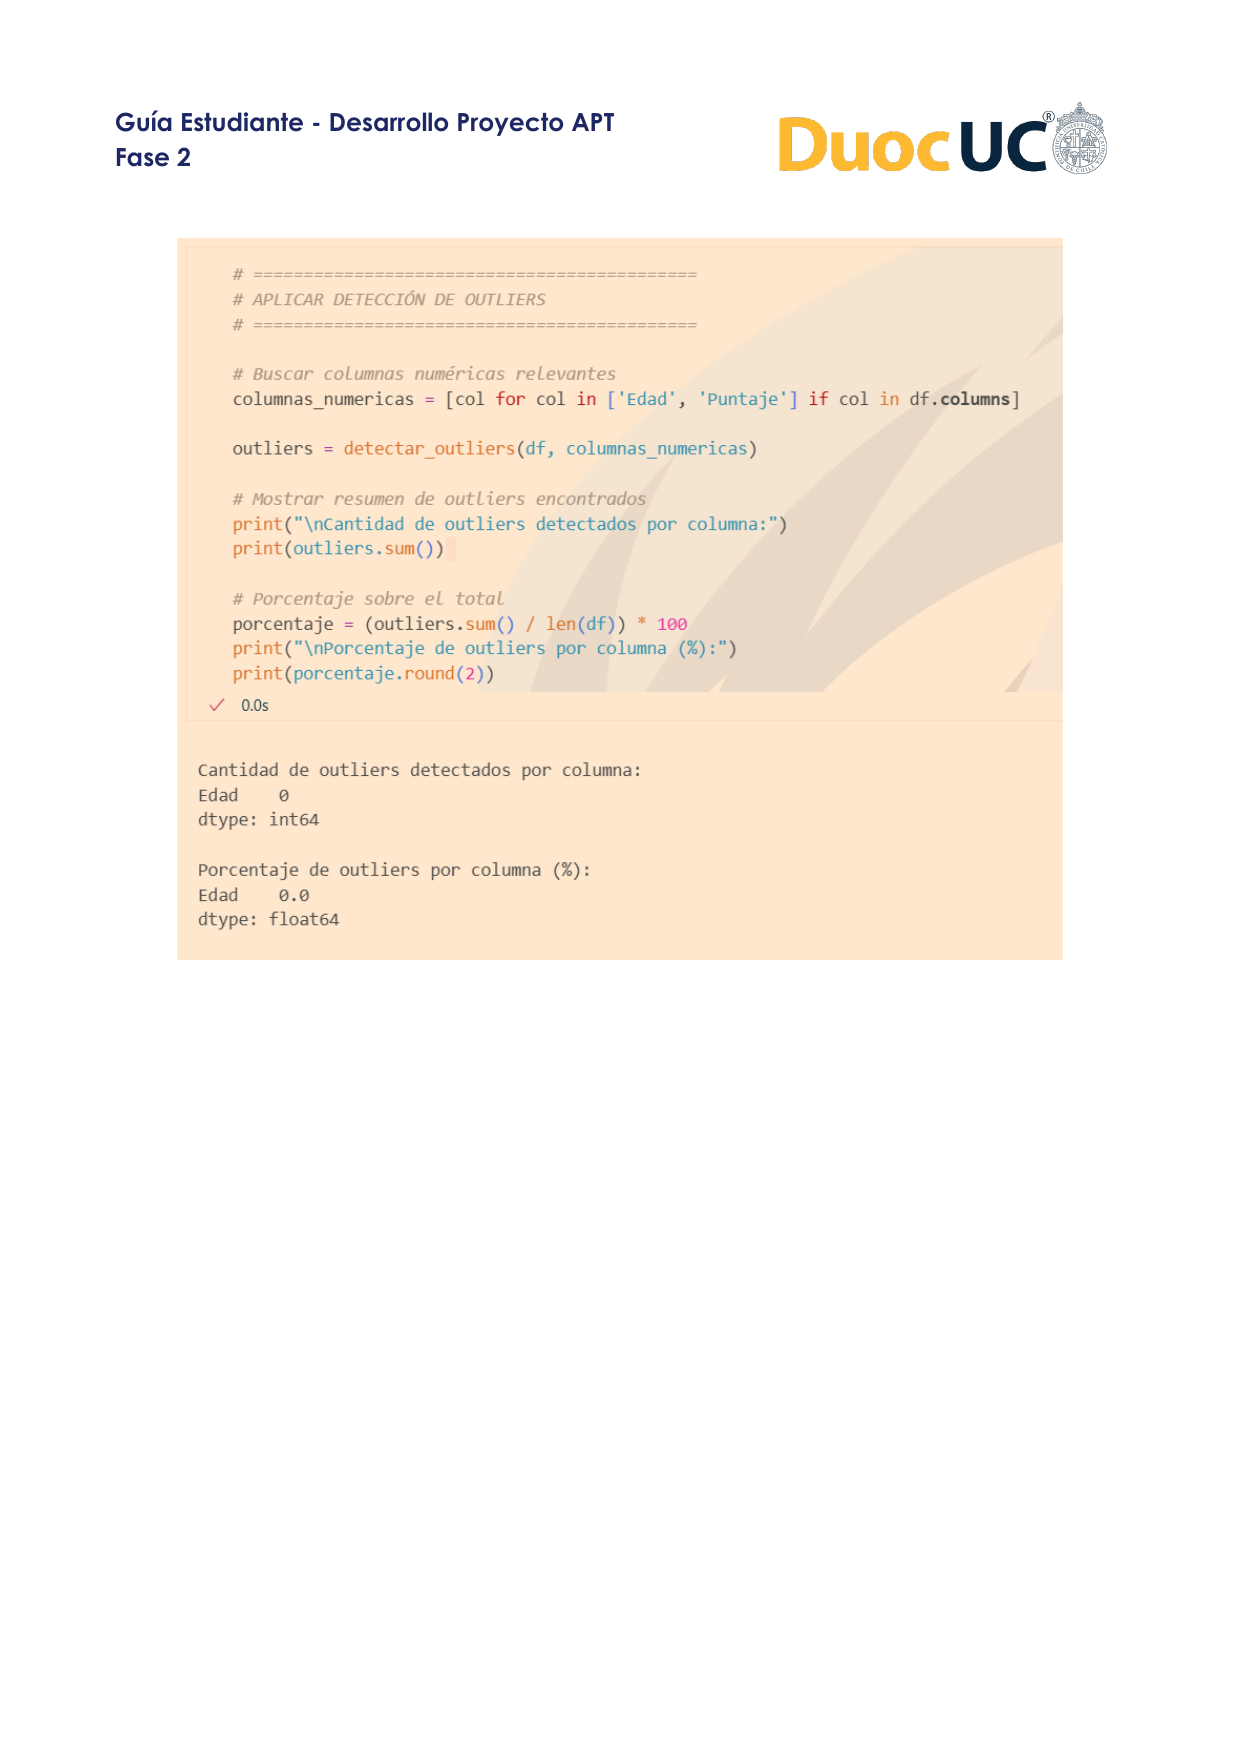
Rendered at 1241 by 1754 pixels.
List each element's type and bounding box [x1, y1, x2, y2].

picture [779, 102, 1107, 174]
picture [177, 238, 1063, 960]
